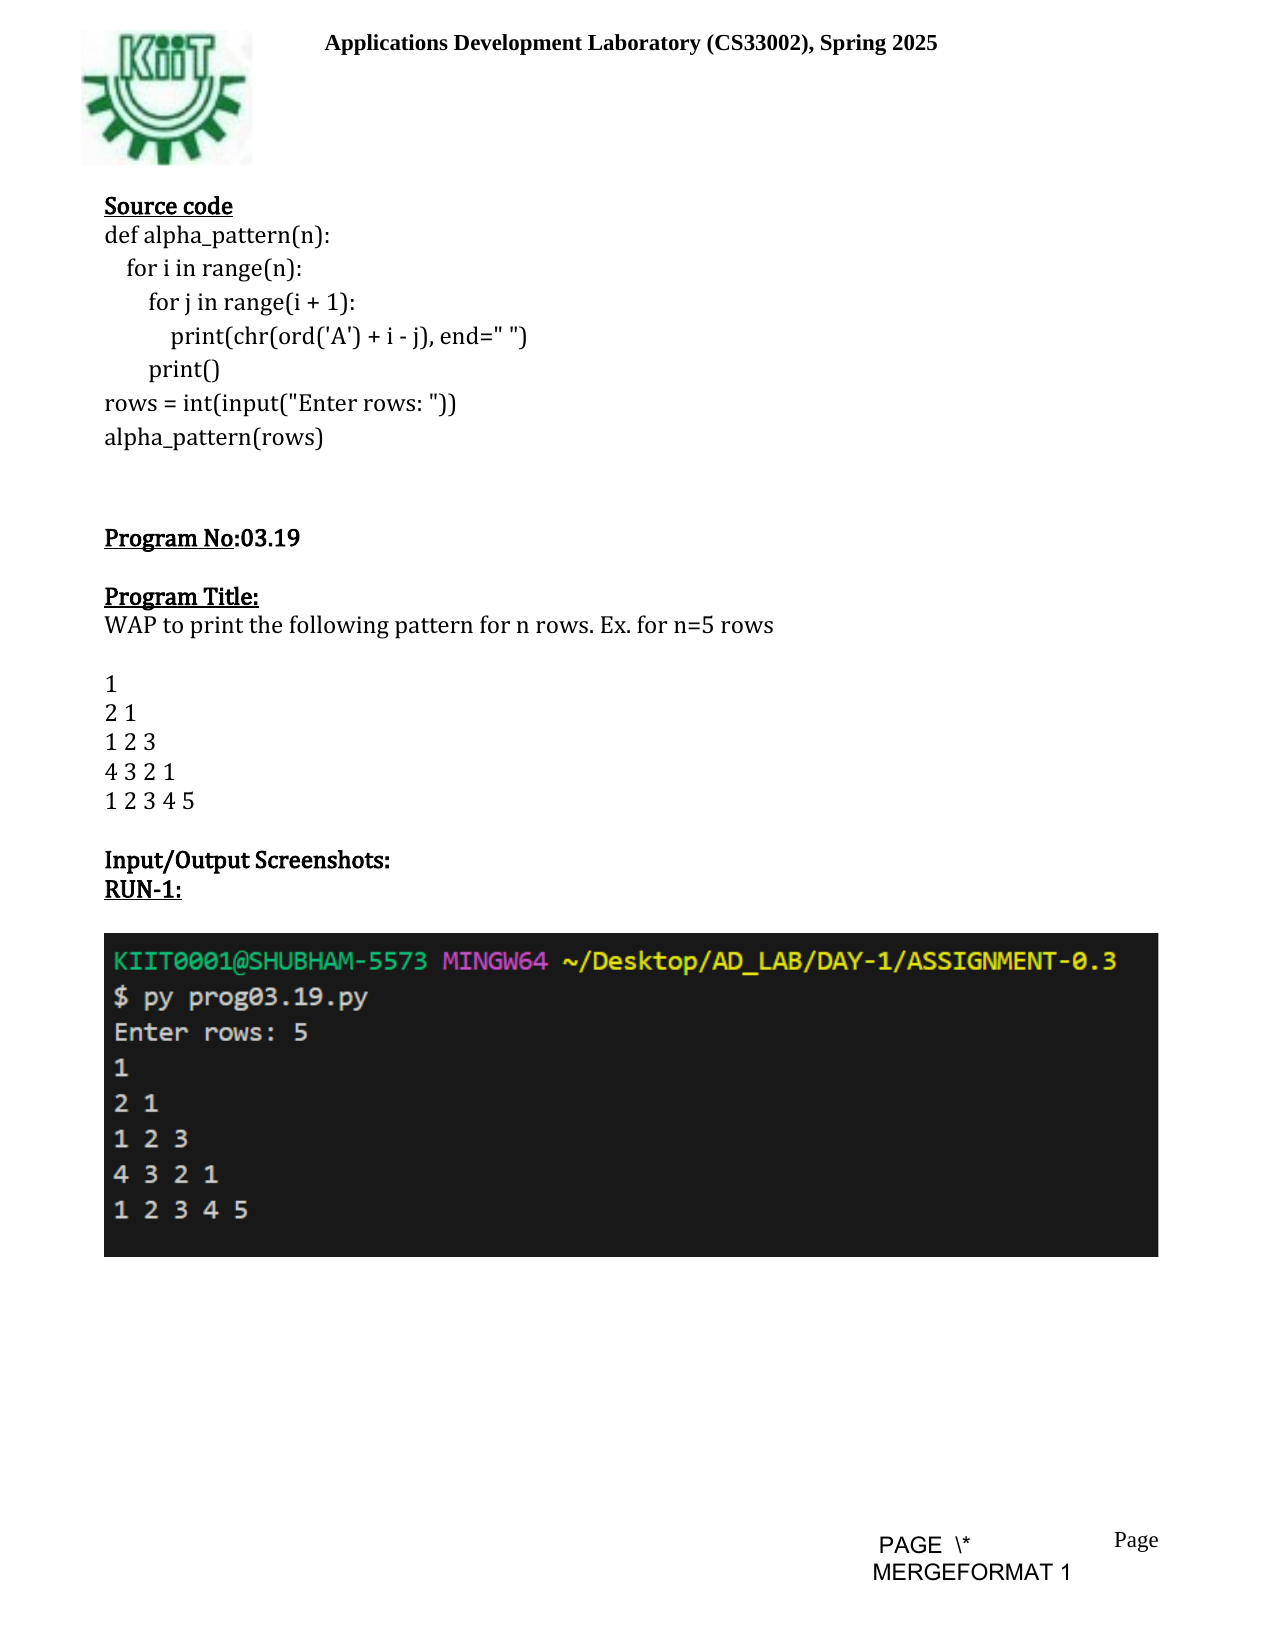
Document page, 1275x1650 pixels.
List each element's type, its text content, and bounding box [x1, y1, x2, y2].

text WAP to print the following pattern for n rows. Ex. for n=5 rows [104, 610, 1158, 639]
text 1 2 3 4 5 [104, 786, 1158, 815]
picture [104, 933, 1159, 1257]
text Input/Output Screenshots: [104, 844, 1158, 873]
text def alpha_pattern(n): [104, 219, 1158, 249]
picture [80, 30, 262, 182]
text Program Title: [104, 581, 1158, 610]
text Source code [104, 190, 1158, 219]
text print(chr(ord('A') + i - j), end=" ") [104, 320, 1158, 349]
text for j in range(i + 1): [104, 287, 1158, 316]
text 1 [104, 668, 1158, 698]
text 4 3 2 1 [104, 756, 1158, 786]
text RUN-1: [104, 873, 1158, 903]
text for i in range(n): [104, 253, 1158, 282]
text Program No:03.19 [104, 522, 1158, 551]
text 2 1 [104, 698, 1158, 727]
text rows = int(input("Enter rows: ")) [104, 388, 1158, 417]
text alpha_pattern(rows) [104, 421, 1158, 451]
text print() [104, 354, 1158, 383]
text 1 2 3 [104, 727, 1158, 756]
